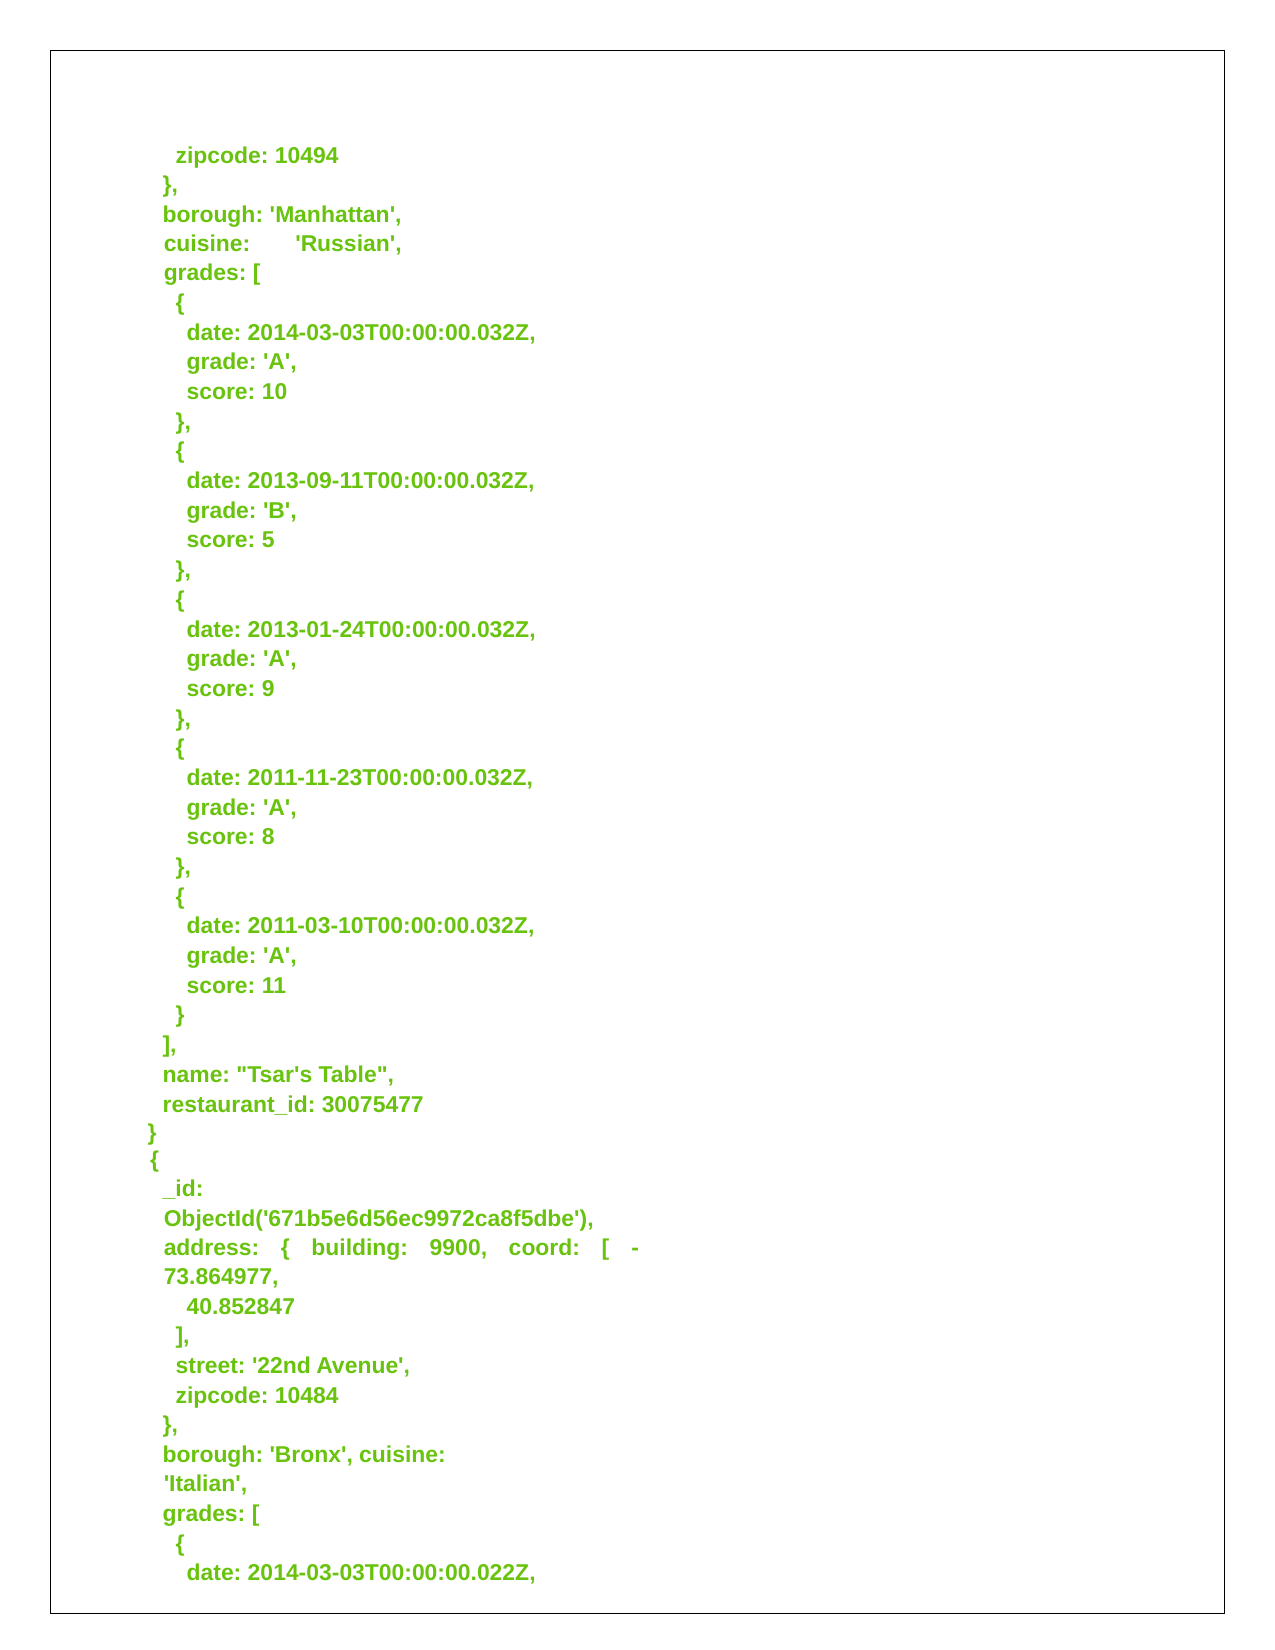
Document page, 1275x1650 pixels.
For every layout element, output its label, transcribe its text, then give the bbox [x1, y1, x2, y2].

text } [175, 1001, 543, 1028]
text borough: 'Manhattan', cuisine: 'Russian', grades: [ [162, 201, 401, 286]
text name: "Tsar's Table", [162, 1061, 543, 1087]
text 40.852847 [186, 1293, 543, 1319]
text { [175, 1529, 543, 1556]
text grade: 'A', [186, 794, 543, 820]
text grade: 'A', [186, 942, 543, 968]
text date: 2011-11-23T00:00:00.032Z, [186, 764, 543, 790]
text }, [175, 704, 543, 731]
text grades: [ [162, 1500, 543, 1526]
text }, [175, 408, 543, 434]
text grade: 'A', [186, 348, 543, 375]
text score: 9 [186, 675, 543, 701]
text { [175, 289, 543, 315]
text { [175, 437, 543, 464]
text { [175, 734, 543, 761]
text }, [175, 556, 543, 582]
text date: 2014-03-03T00:00:00.032Z, [186, 319, 543, 345]
text } [136, 1120, 161, 1146]
text borough: 'Bronx', cuisine: 'Italian', [162, 1441, 446, 1497]
text zipcode: 10494 [175, 142, 543, 168]
text ], [175, 1322, 543, 1349]
text }, [162, 1411, 543, 1438]
text }, [175, 853, 543, 879]
text date: 2013-01-24T00:00:00.032Z, [186, 616, 543, 642]
text _id: ObjectId('671b5e6d56ec9972ca8f5dbe'), address: { building: 9900, coord: [ -73.864977, [162, 1175, 638, 1289]
text { [150, 1146, 543, 1172]
text { [175, 586, 543, 612]
text { [175, 883, 543, 909]
text zipcode: 10484 [175, 1382, 543, 1408]
text restaurant_id: 30075477 [162, 1091, 543, 1117]
text street: '22nd Avenue', [175, 1352, 543, 1378]
text }, [162, 171, 543, 198]
text grade: 'A', [186, 645, 543, 672]
text score: 5 [186, 526, 543, 553]
text date: 2014-03-03T00:00:00.022Z, [186, 1559, 543, 1586]
text score: 8 [186, 823, 543, 850]
text grade: 'B', [186, 497, 543, 523]
text score: 11 [186, 972, 543, 998]
text ], [162, 1031, 543, 1057]
text date: 2013-09-11T00:00:00.032Z, [186, 467, 543, 493]
text date: 2011-03-10T00:00:00.032Z, [186, 912, 543, 939]
text score: 10 [186, 378, 543, 404]
